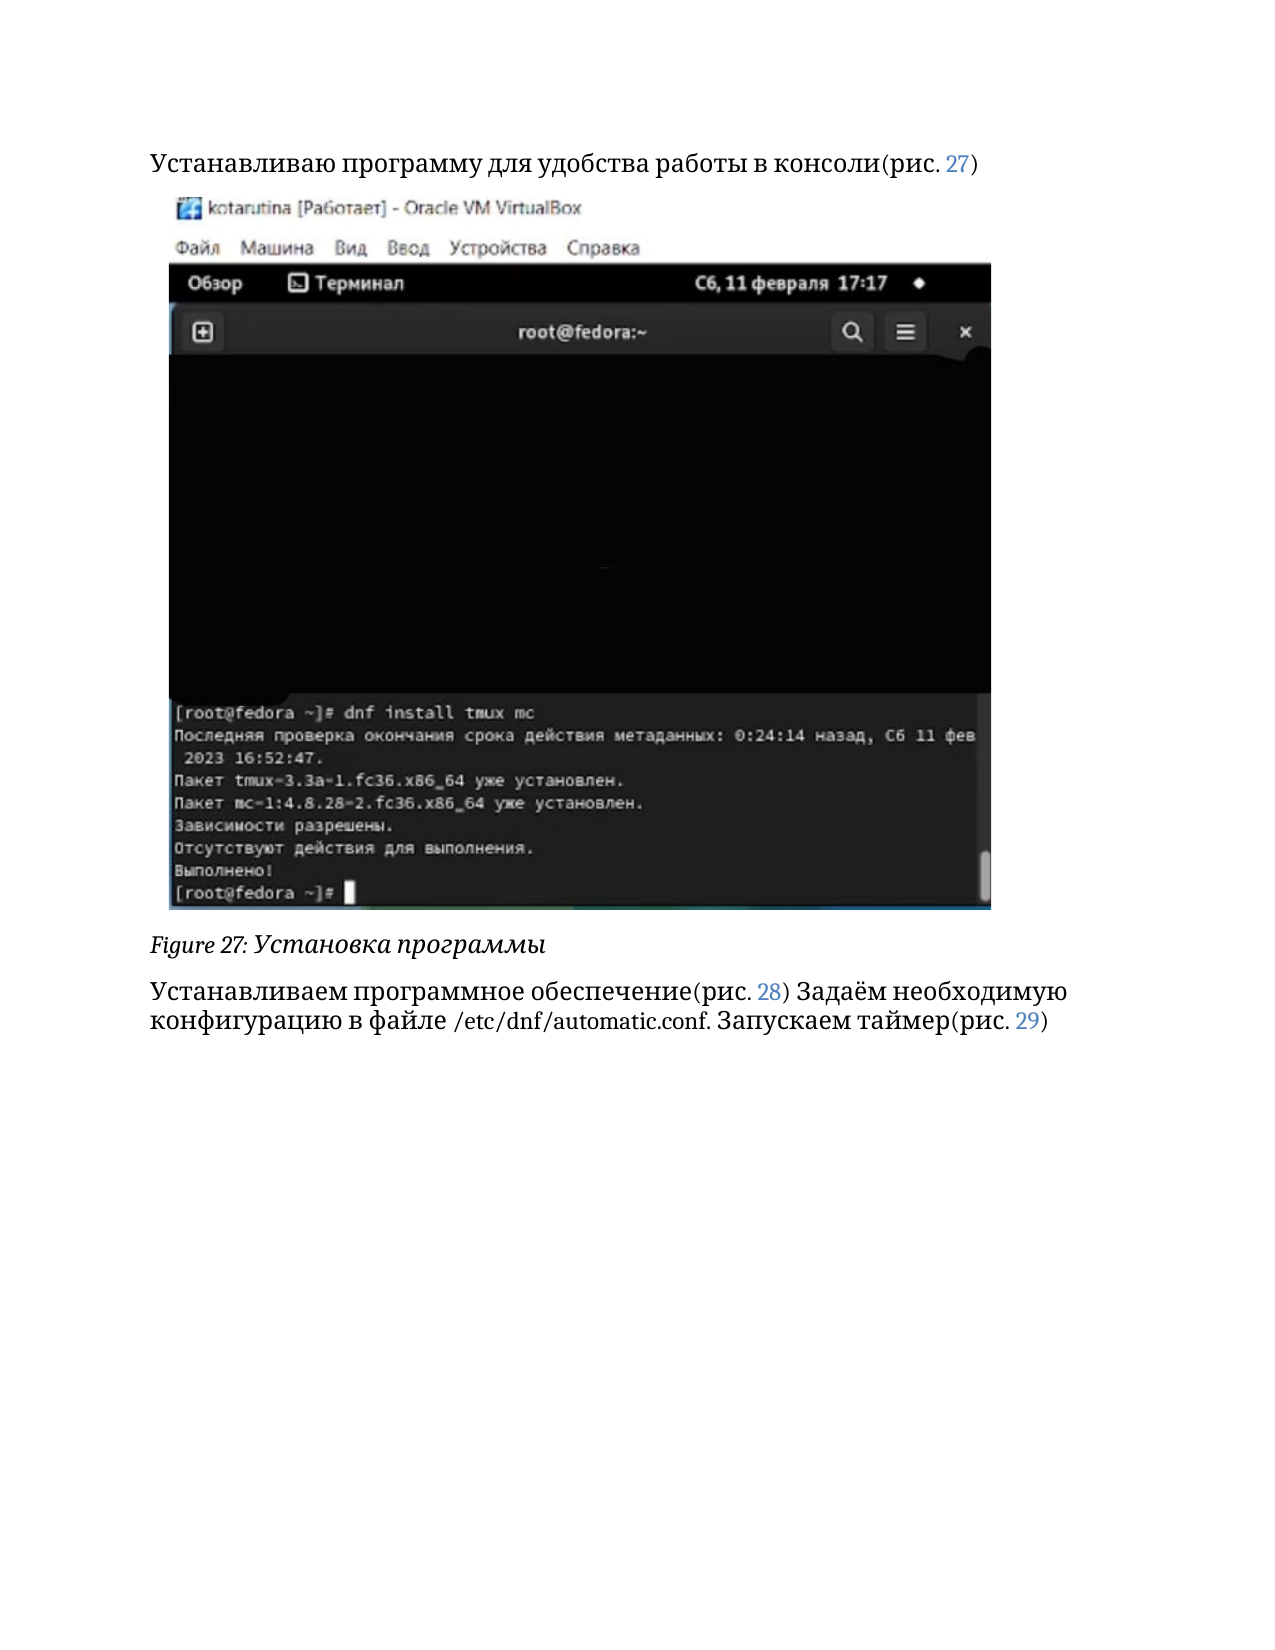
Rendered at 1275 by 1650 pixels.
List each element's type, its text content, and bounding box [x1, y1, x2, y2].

text Устанавливаем программное обеспечение(рис. 28) Задаём необходимую конфигурацию в файле /etc/dnf/automatic.conf. Запускаем таймер(рис. 29) [150, 978, 1125, 1036]
text Устанавливаю программу для удобства работы в консоли(рис. 27) [150, 150, 1125, 179]
picture [168, 197, 992, 910]
text Figure 27: Установка программы [150, 931, 1125, 959]
